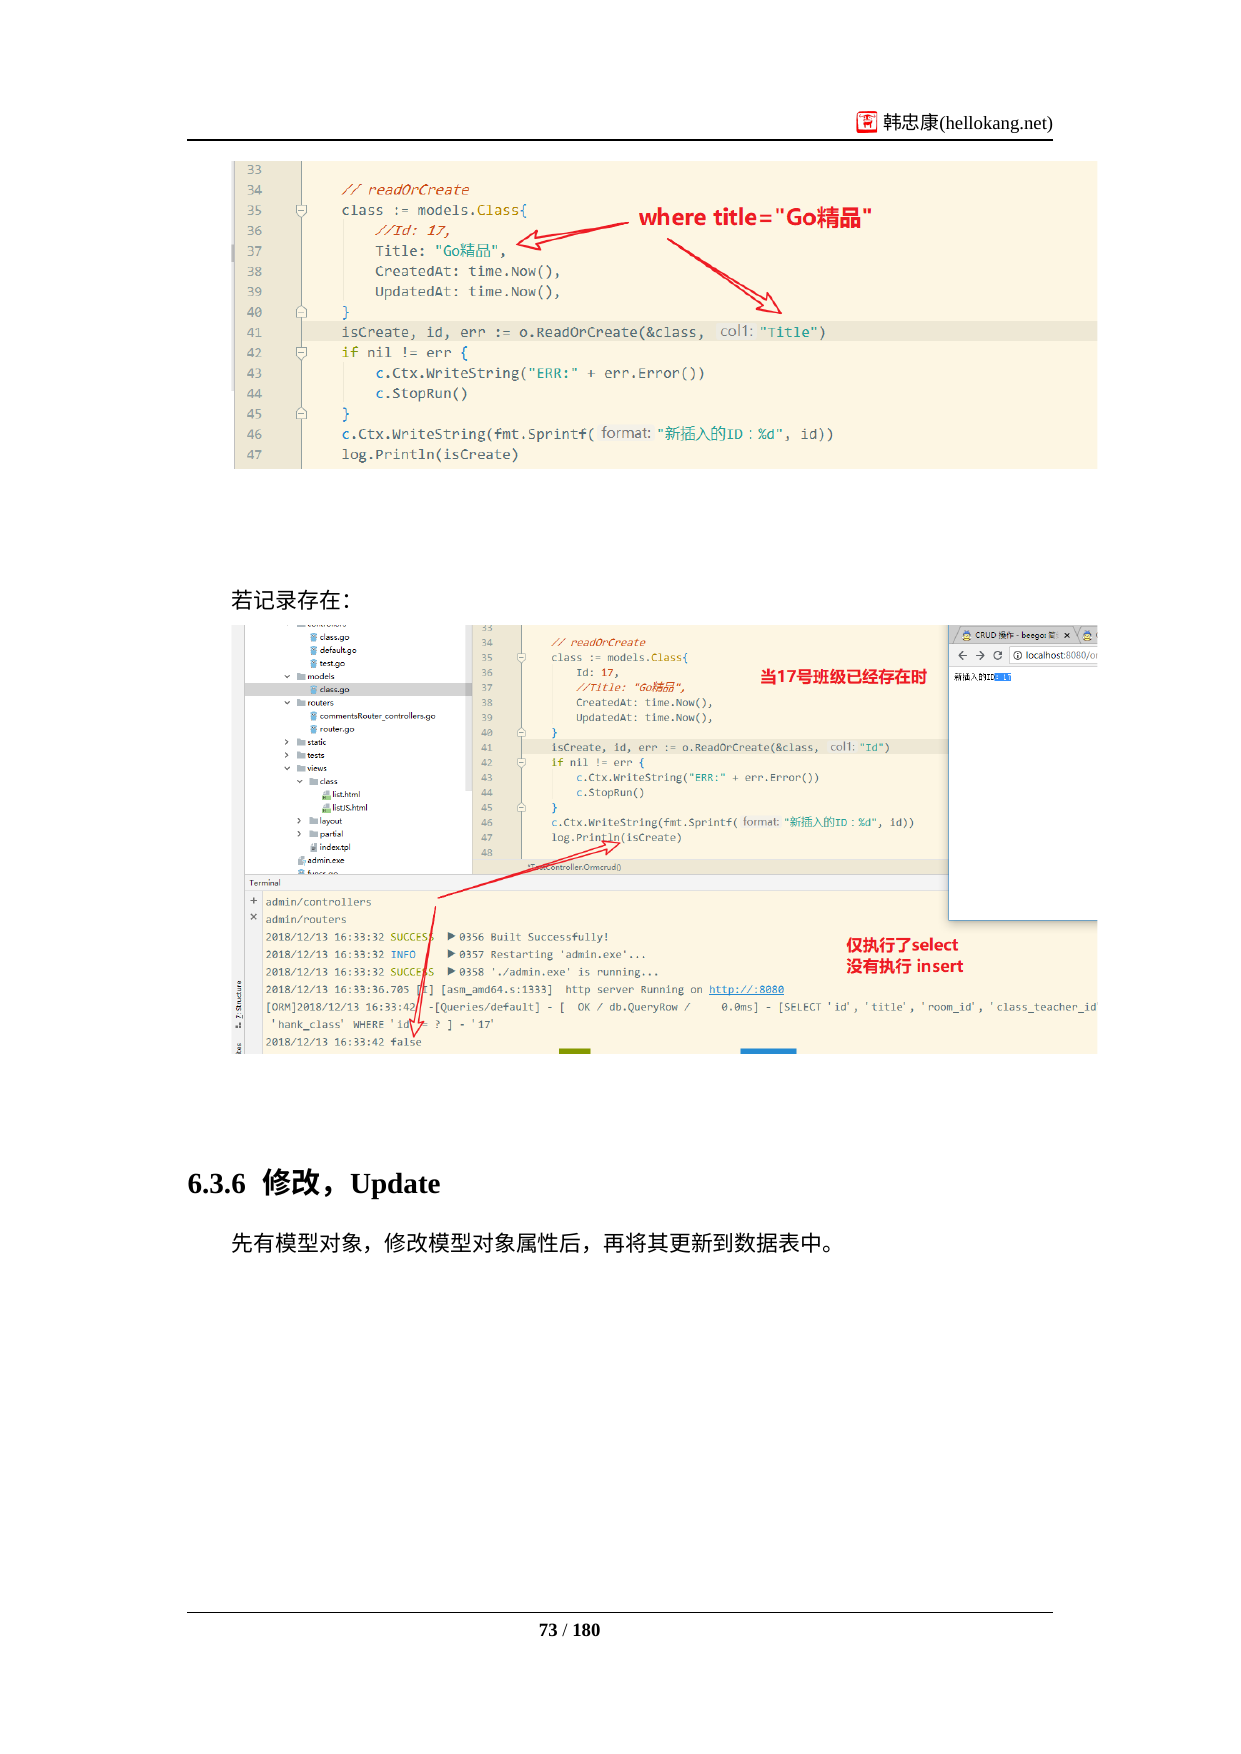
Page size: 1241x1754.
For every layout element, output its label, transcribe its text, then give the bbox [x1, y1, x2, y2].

text 若记录存在： [187, 582, 1053, 615]
picture [231, 625, 1098, 1054]
picture [231, 161, 1098, 469]
subtitle 修改，Update [187, 1148, 1053, 1213]
picture [856, 111, 878, 133]
text 先有模型对象，修改模型对象属性后，再将其更新到数据表中。 [187, 1226, 1053, 1258]
